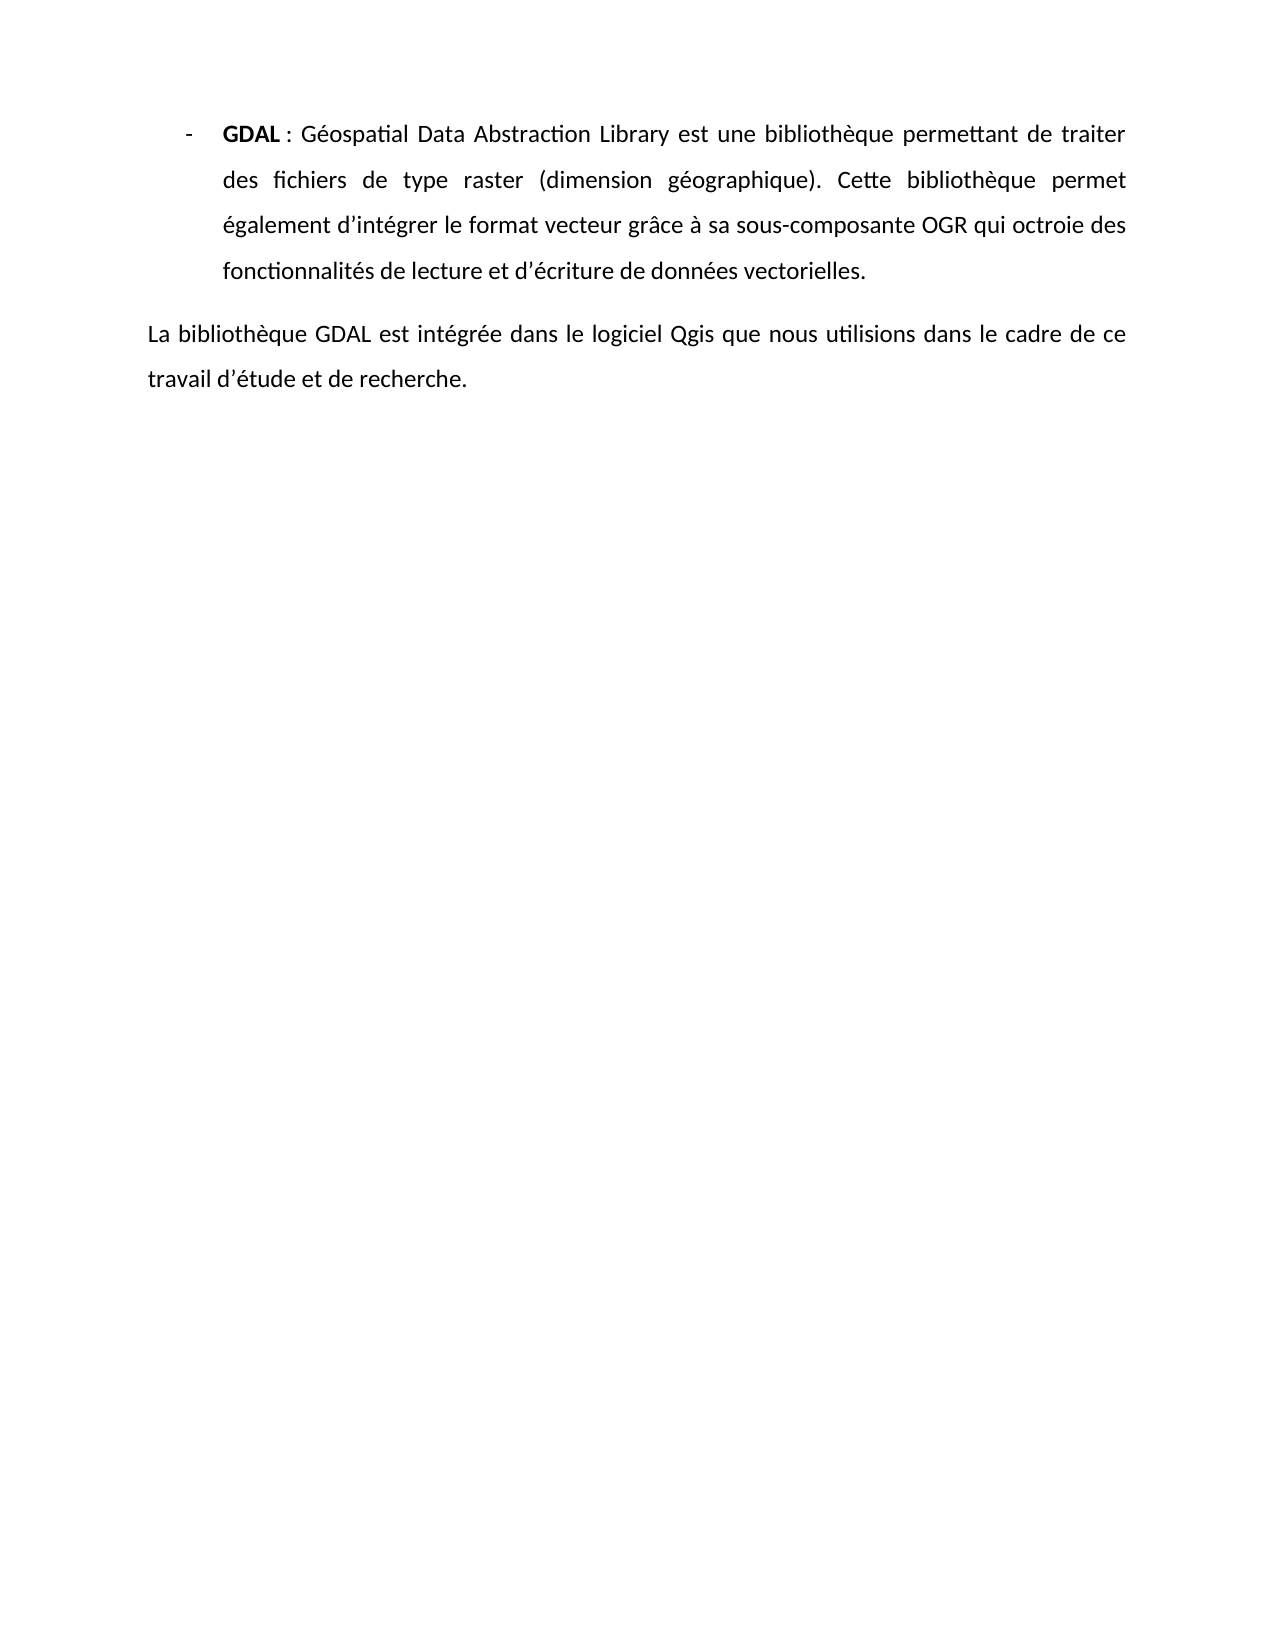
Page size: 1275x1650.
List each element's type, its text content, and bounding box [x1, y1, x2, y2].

list GDAL : Géospatial Data Abstraction Library est une bibliothèque permettant de traiter des fichiers de type raster (dimension géographique). Cette bibliothèque permet également d’intégrer le format vecteur grâce à sa sous-composante OGR qui octroie des fonctionnalités de lecture et d’écriture de données vectorielles. [185, 118, 1127, 286]
text La bibliothèque GDAL est intégrée dans le logiciel Qgis que nous utilisions dans le cadre de ce travail d’étude et de recherche. [148, 318, 1127, 394]
